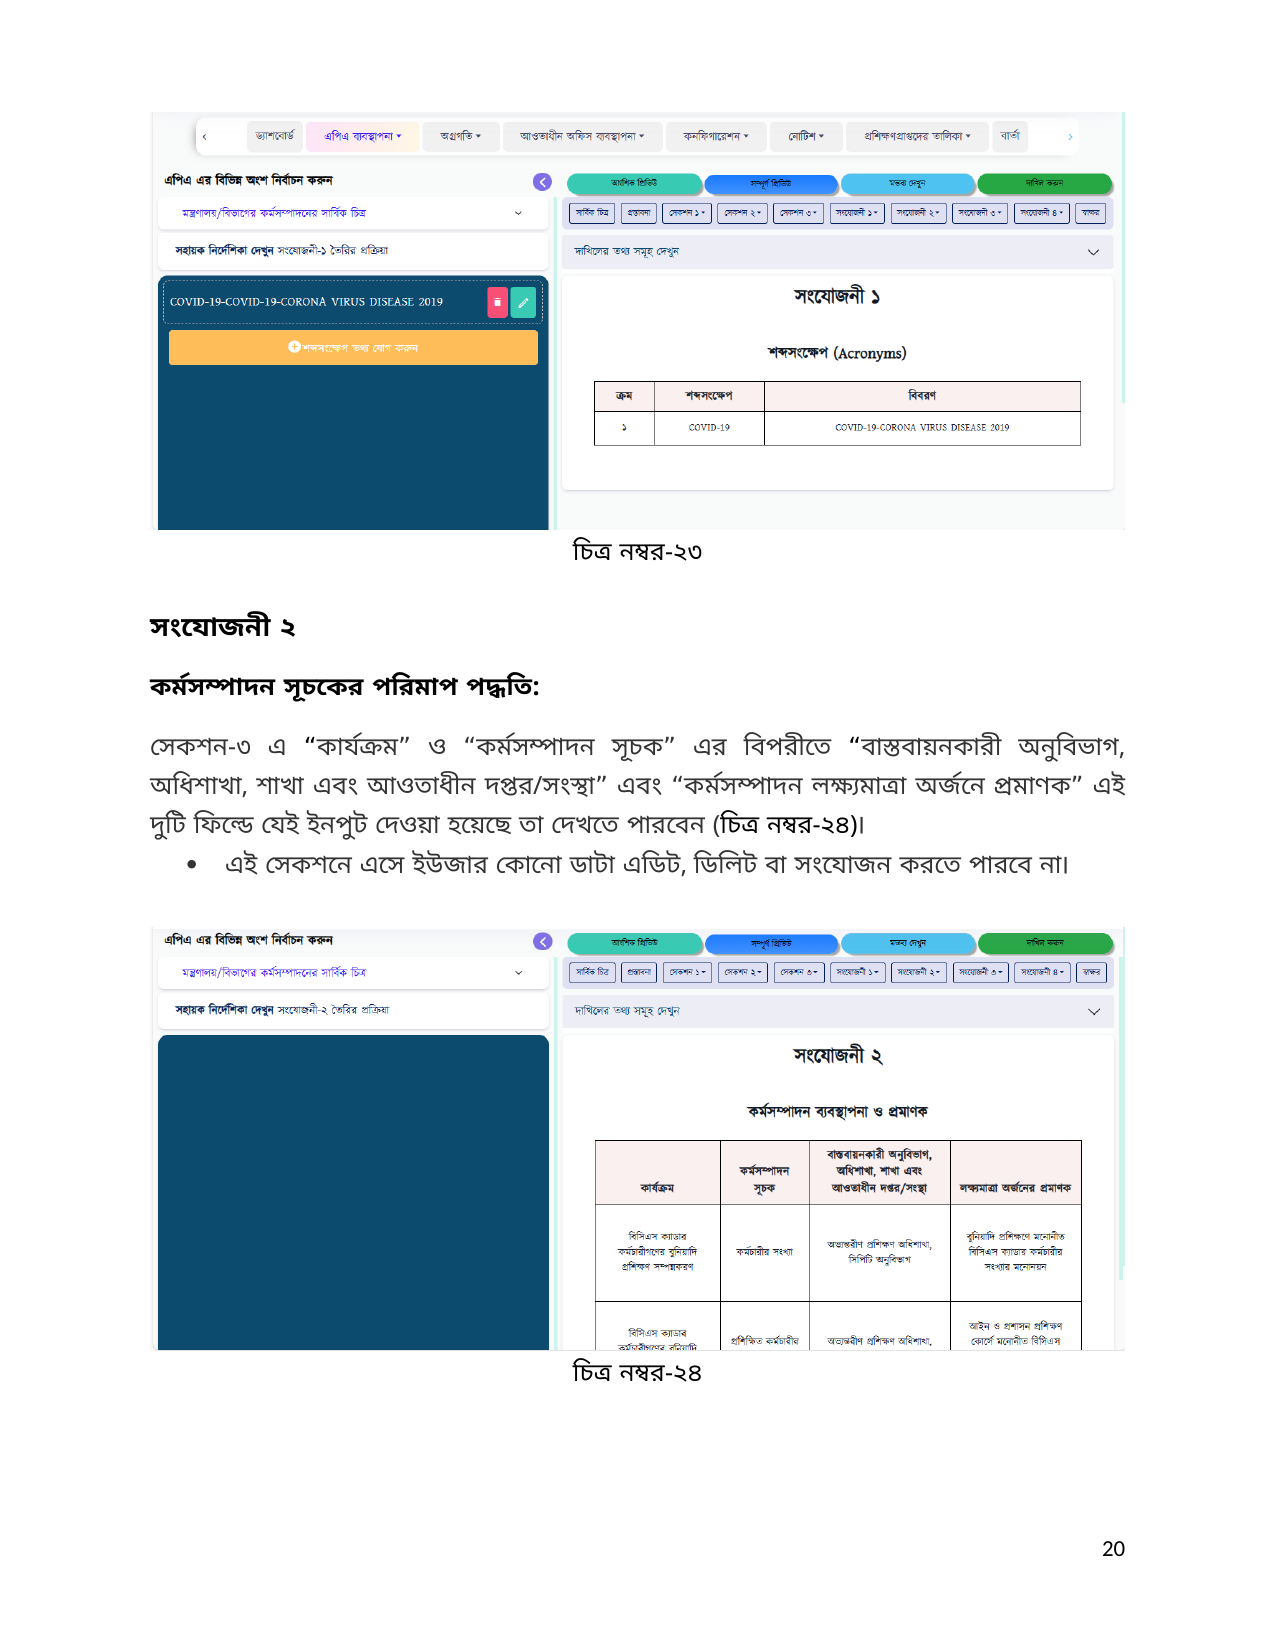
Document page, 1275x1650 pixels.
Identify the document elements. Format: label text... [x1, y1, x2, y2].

picture [150, 927, 1125, 1351]
list এই সেকশনে এসে ইউজার কোনো ডাটা এডিট, ডিলিট বা সংযোজন করতে পারবে না। [187, 846, 1125, 880]
text চিত্র নম্বর-২৩ [150, 533, 1125, 567]
picture [150, 112, 1125, 530]
text সেকশন-৩ এ “কার্যক্রম” ও “কর্মসম্পাদন সূচক” এর বিপরীতে “বাস্তবায়নকারী অনুবিভাগ, অধিশাখা, শাখা এবং আওতাধীন দপ্তর/সংস্থা” এবং “কর্মসম্পাদন লক্ষ্যমাত্রা অর্জনে প্রমাণক” এই দুটি ফিল্ডে যেই ইনপুট দেওয়া হয়েছে তা দেখতে পারবেন (চিত্র নম্বর-২৪)। [150, 729, 1125, 841]
text কর্মসম্পাদন সূচকের পরিমাপ পদ্ধতি: [150, 669, 1125, 703]
text চিত্র নম্বর-২৪ [150, 1355, 1125, 1389]
subtitle সংযোজনী ২ [150, 612, 1125, 643]
